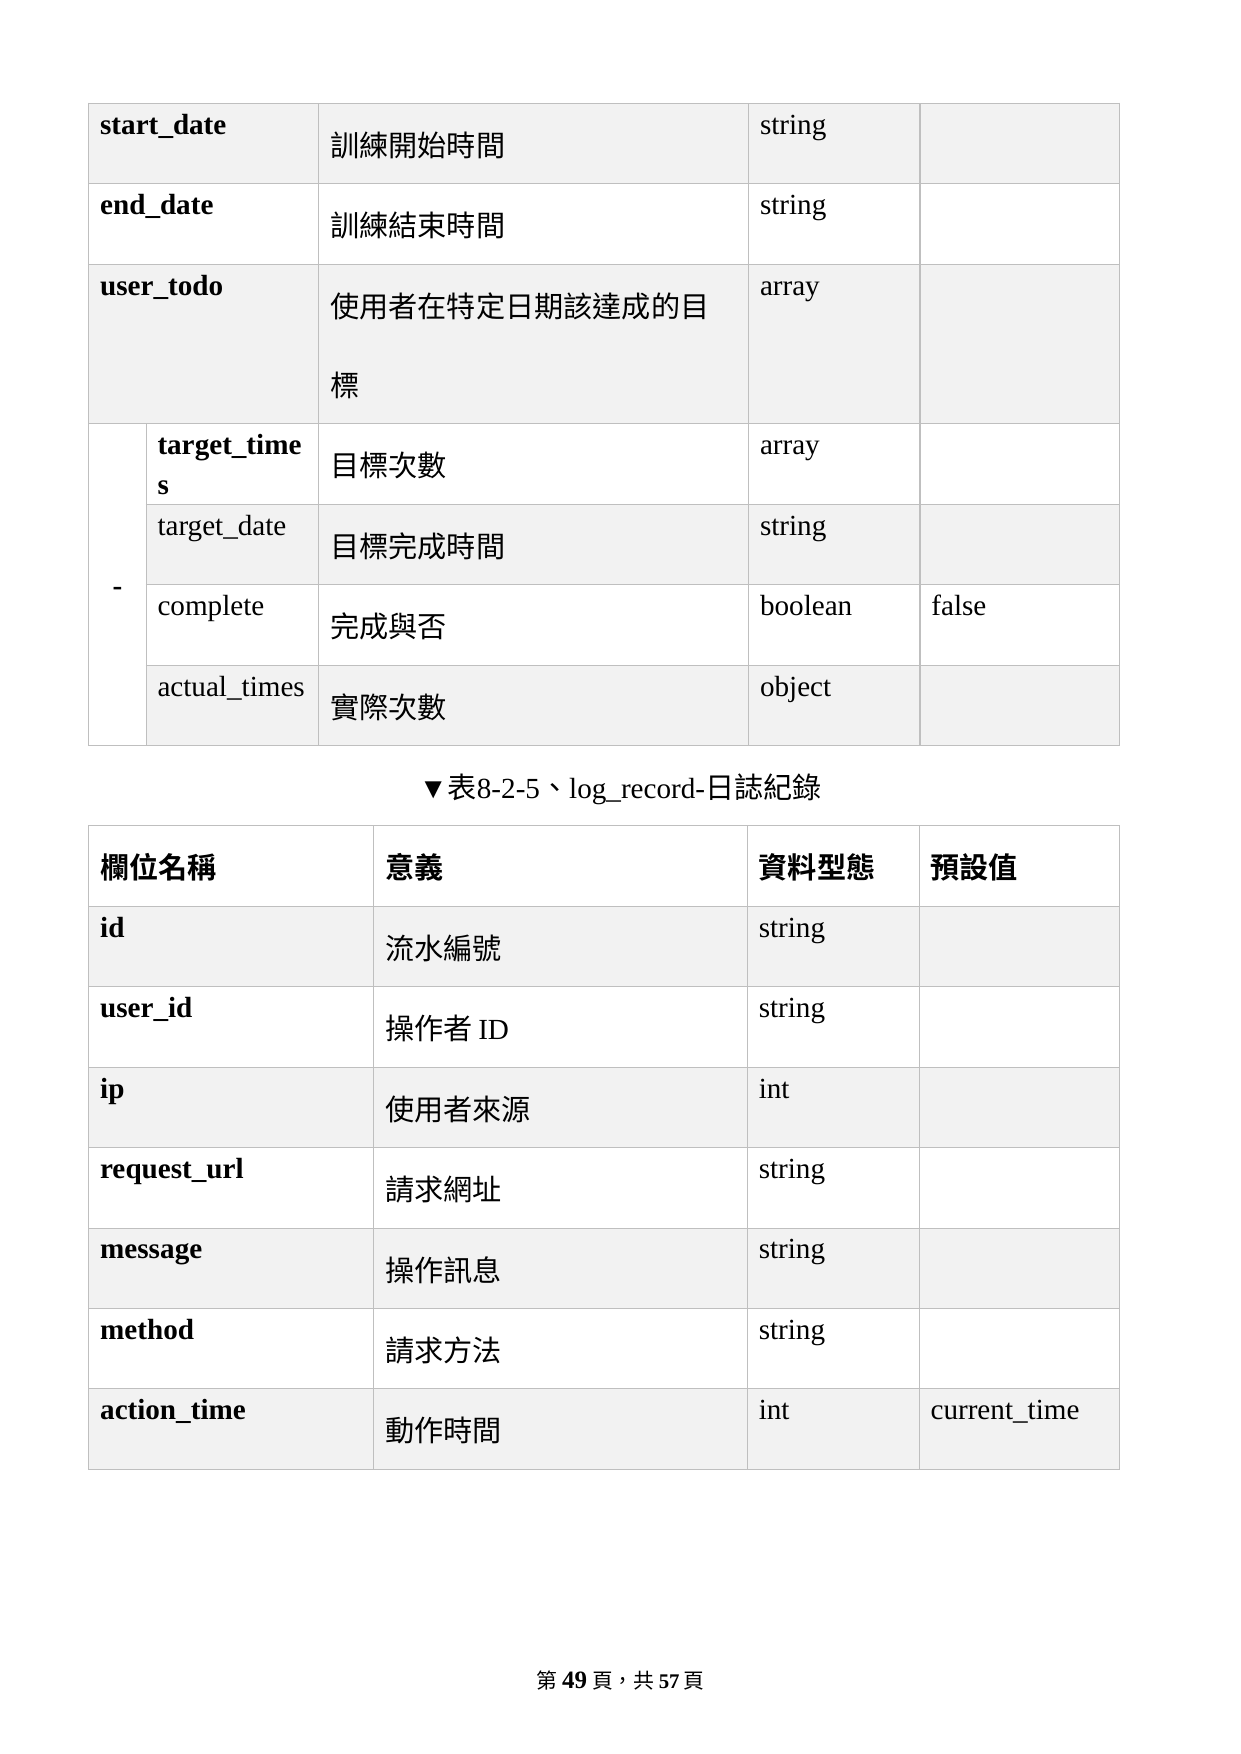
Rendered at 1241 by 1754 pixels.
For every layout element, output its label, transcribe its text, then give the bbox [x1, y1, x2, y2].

table_cell string [749, 184, 919, 263]
table_cell string [749, 104, 919, 183]
table_cell [920, 1068, 1119, 1147]
table_cell 訓練結束時間 [319, 184, 748, 263]
table_cell end_date [89, 184, 318, 263]
table_cell string [748, 1309, 919, 1388]
table_cell 目標完成時間 [319, 505, 748, 584]
table_cell boolean [749, 585, 919, 664]
table_cell [921, 666, 1119, 745]
table_cell user_todo [89, 265, 318, 423]
table_cell 訓練開始時間 [319, 104, 748, 183]
table_cell 使用者來源 [374, 1068, 747, 1147]
table_cell action_time [89, 1389, 373, 1469]
table_cell actual_times [147, 666, 318, 745]
table_cell 請求方法 [374, 1309, 747, 1388]
table_cell int [748, 1389, 919, 1469]
table_cell [920, 1148, 1119, 1227]
table_cell false [921, 585, 1119, 664]
table_cell array [749, 265, 919, 423]
table_cell user_id [89, 987, 373, 1067]
table_cell 操作者ID [374, 987, 747, 1067]
table_cell current_time [920, 1389, 1119, 1469]
table_cell [921, 424, 1119, 504]
table_cell [921, 104, 1119, 183]
table_cell complete [147, 585, 318, 664]
table_cell [921, 184, 1119, 263]
table_cell string [748, 987, 919, 1067]
table_cell 流水編號 [374, 907, 747, 986]
table_cell [920, 1229, 1119, 1308]
table_cell ip [89, 1068, 373, 1147]
table_cell [920, 907, 1119, 986]
table_cell - [89, 424, 146, 745]
table_cell id [89, 907, 373, 986]
table_cell int [748, 1068, 919, 1147]
table_cell 目標次數 [319, 424, 748, 504]
table_cell array [749, 424, 919, 504]
table_cell start_date [89, 104, 318, 183]
table_cell 完成與否 [319, 585, 748, 664]
table_cell [921, 505, 1119, 584]
table_cell message [89, 1229, 373, 1308]
table_header 欄位名稱 [89, 826, 373, 906]
table_cell [920, 987, 1119, 1067]
table_cell target_date [147, 505, 318, 584]
table_cell method [89, 1309, 373, 1388]
table_cell 使用者在特定日期該達成的目標 [319, 265, 748, 423]
table_header 意義 [374, 826, 747, 906]
table_cell target_times [147, 424, 318, 504]
table_cell object [749, 666, 919, 745]
table_cell string [748, 1229, 919, 1308]
table_header 預設值 [920, 826, 1119, 906]
table_cell 動作時間 [374, 1389, 747, 1469]
table_cell [920, 1309, 1119, 1388]
table_cell string [748, 907, 919, 986]
table_cell [921, 265, 1119, 423]
table_cell string [748, 1148, 919, 1227]
table_cell 操作訊息 [374, 1229, 747, 1308]
table_header 資料型態 [748, 826, 919, 906]
table_cell 實際次數 [319, 666, 748, 745]
table_cell 請求網址 [374, 1148, 747, 1227]
table_cell string [749, 505, 919, 584]
table_cell request_url [89, 1148, 373, 1227]
